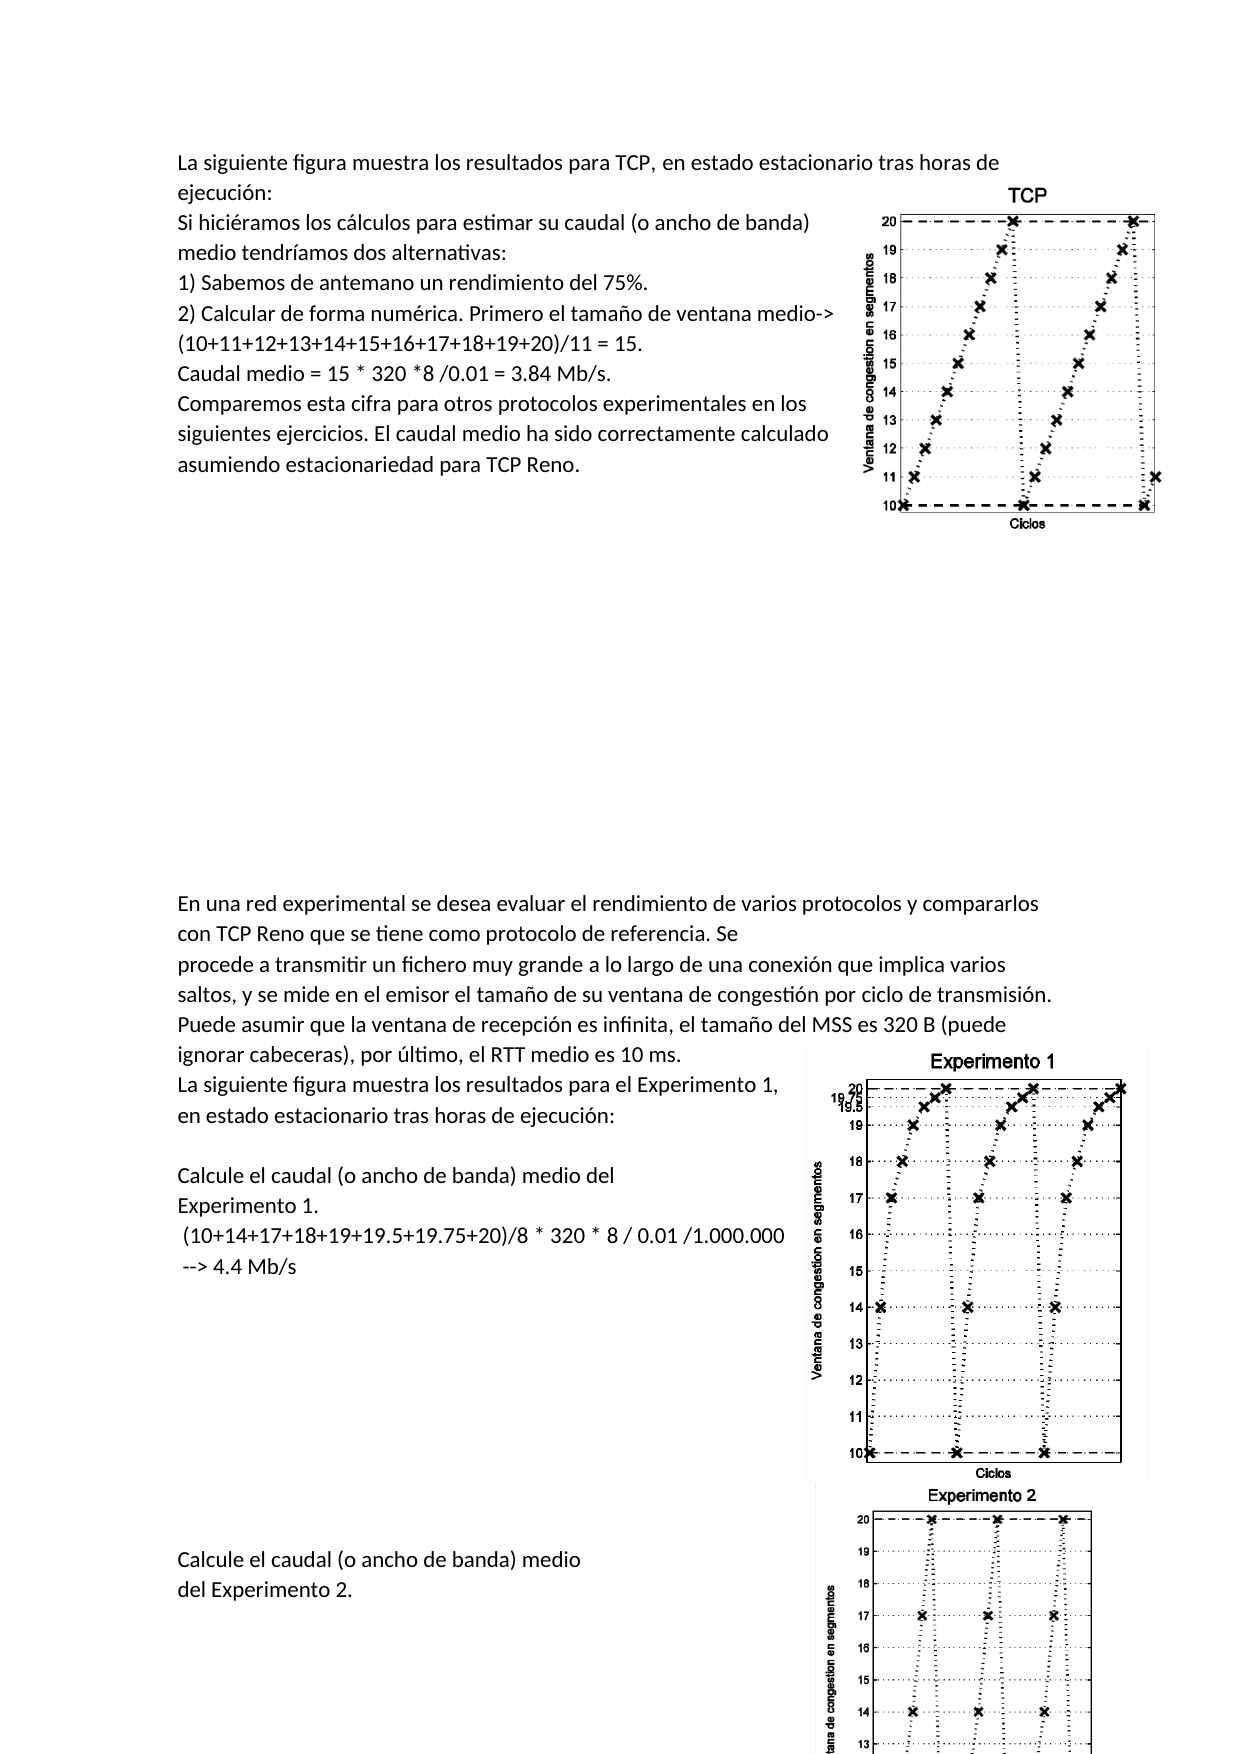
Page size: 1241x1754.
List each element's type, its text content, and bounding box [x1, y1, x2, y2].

text --> 4.4 Mb/s [177, 1252, 805, 1280]
text asumiendo estacionariedad para TCP Reno. [177, 450, 843, 478]
text 1) Sabemos de antemano un rendimiento del 75%. [177, 268, 843, 296]
text 2) Calcular de forma numérica. Primero el tamaño de ventana medio-> [177, 299, 843, 327]
text Caudal medio = 15 * 320 *8 /0.01 = 3.84 Mb/s. [177, 359, 843, 387]
text Comparemos esta cifra para otros protocolos experimentales en los [177, 389, 843, 417]
picture [815, 1483, 1114, 1754]
text Calcule el caudal (o ancho de banda) medio [177, 1545, 815, 1573]
text La siguiente figura muestra los resultados para TCP, en estado estacionario tras horas de ejecución: [177, 148, 1063, 206]
text En una red experimental se desea evaluar el rendimiento de varios protocolos y compararlos con TCP Reno que se tiene como protocolo de referencia. Se procede a transmitir un fichero muy grande a lo largo de una conexión que implica varios saltos, y se mide en el emisor el tamaño de su ventana de congestión por ciclo de transmisión. [177, 889, 1063, 1008]
text Experimento 1. [177, 1191, 805, 1219]
text Si hiciéramos los cálculos para estimar su caudal (o ancho de banda) [177, 208, 843, 236]
text siguientes ejercicios. El caudal medio ha sido correctamente calculado [177, 419, 843, 447]
text medio tendríamos dos alternativas: [177, 238, 843, 266]
picture [843, 183, 1170, 534]
text Puede asumir que la ventana de recepción es infinita, el tamaño del MSS es 320 B (puede ignorar cabeceras), por último, el RTT medio es 10 ms. [177, 1010, 1063, 1068]
text del Experimento 2. [177, 1576, 815, 1603]
text La siguiente figura muestra los resultados para el Experimento 1, [177, 1071, 805, 1098]
text (10+11+12+13+14+15+16+17+18+19+20)/11 = 15. [177, 329, 843, 357]
picture [805, 1045, 1149, 1482]
text Calcule el caudal (o ancho de banda) medio del [177, 1161, 805, 1189]
text en estado estacionario tras horas de ejecución: [177, 1101, 805, 1129]
text (10+14+17+18+19+19.5+19.75+20)/8 * 320 * 8 / 0.01 /1.000.000 [177, 1222, 805, 1249]
